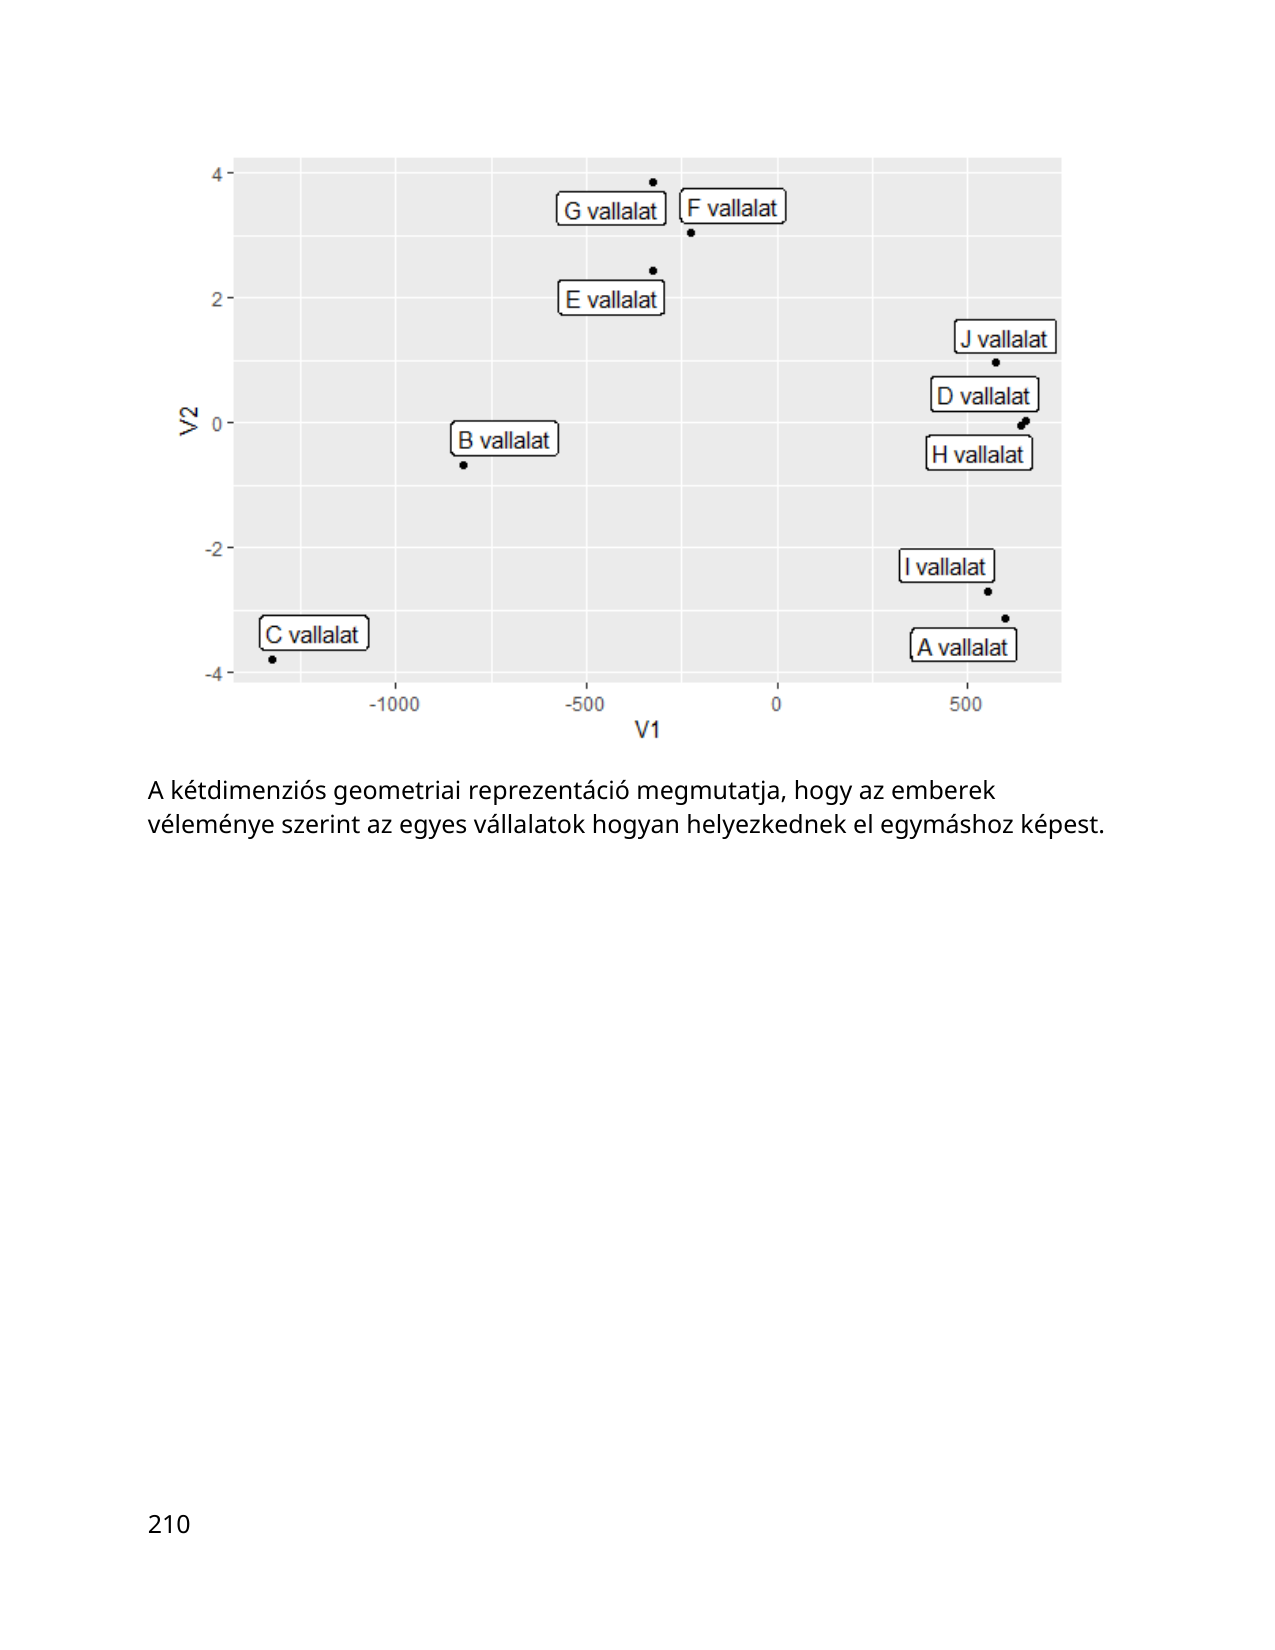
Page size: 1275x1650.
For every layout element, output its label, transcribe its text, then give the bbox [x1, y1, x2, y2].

picture [166, 147, 1076, 754]
text A kétdimenziós geometriai reprezentáció megmutatja, hogy az emberek véleménye szerint az egyes vállalatok hogyan helyezkednek el egymáshoz képest. [148, 773, 1127, 841]
